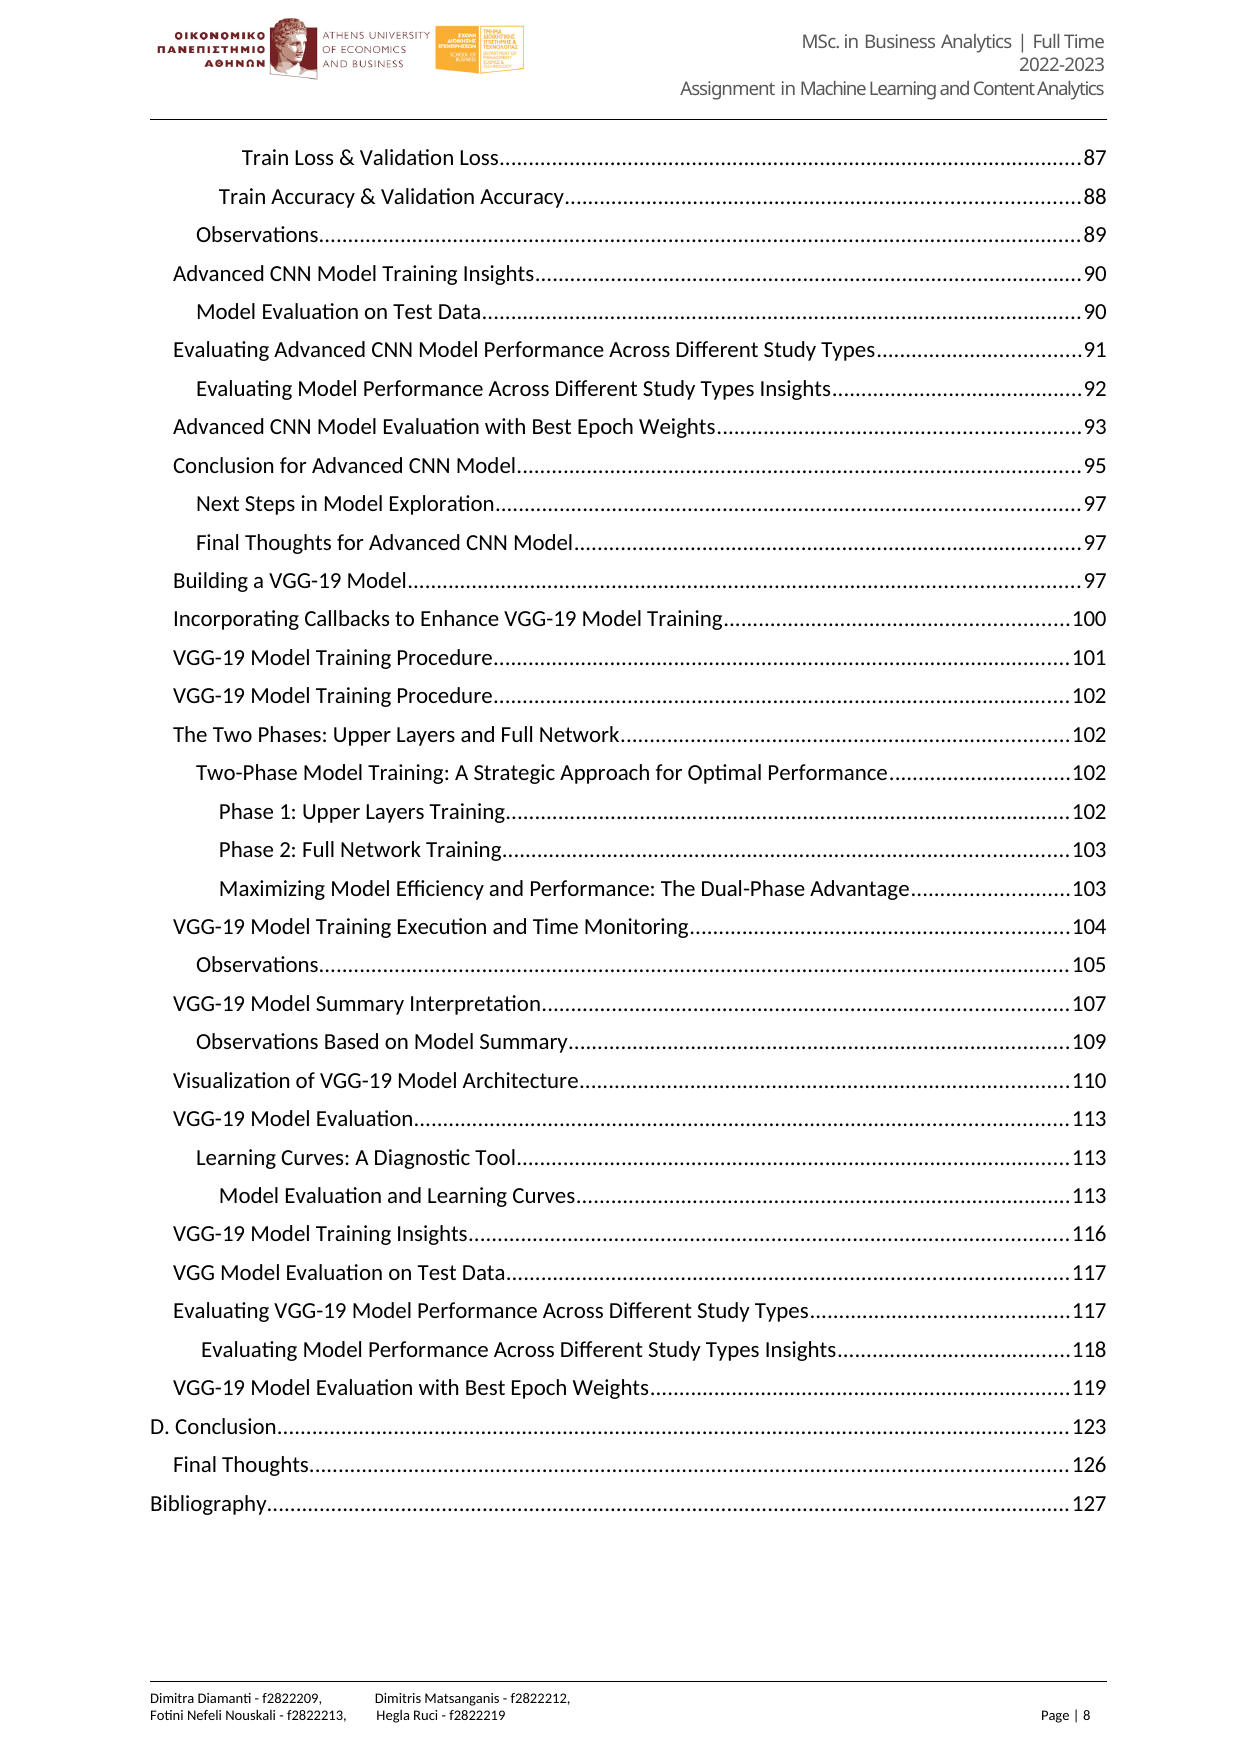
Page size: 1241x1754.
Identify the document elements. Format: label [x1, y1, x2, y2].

picture [151, 17, 526, 82]
